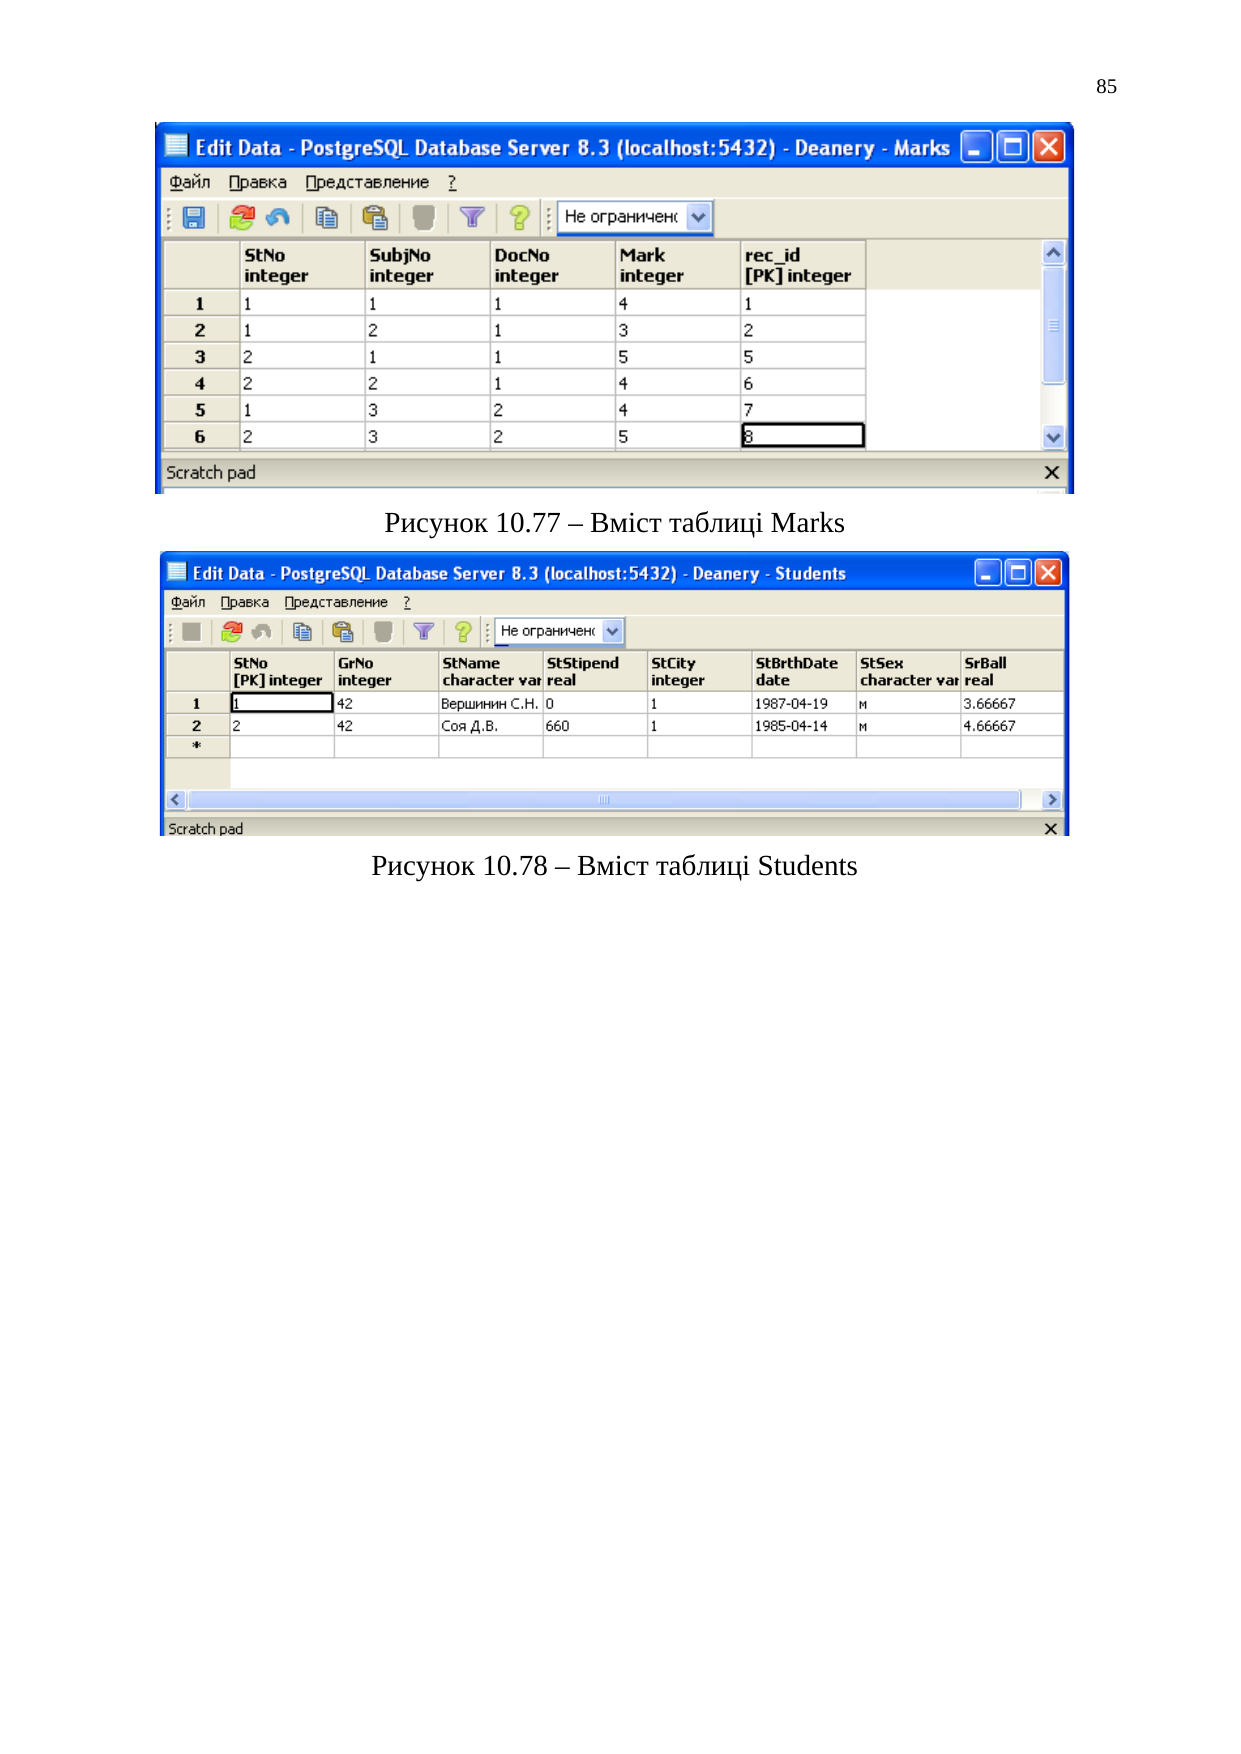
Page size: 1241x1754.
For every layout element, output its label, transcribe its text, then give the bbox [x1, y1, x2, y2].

picture [159, 551, 1070, 836]
picture [155, 122, 1075, 494]
